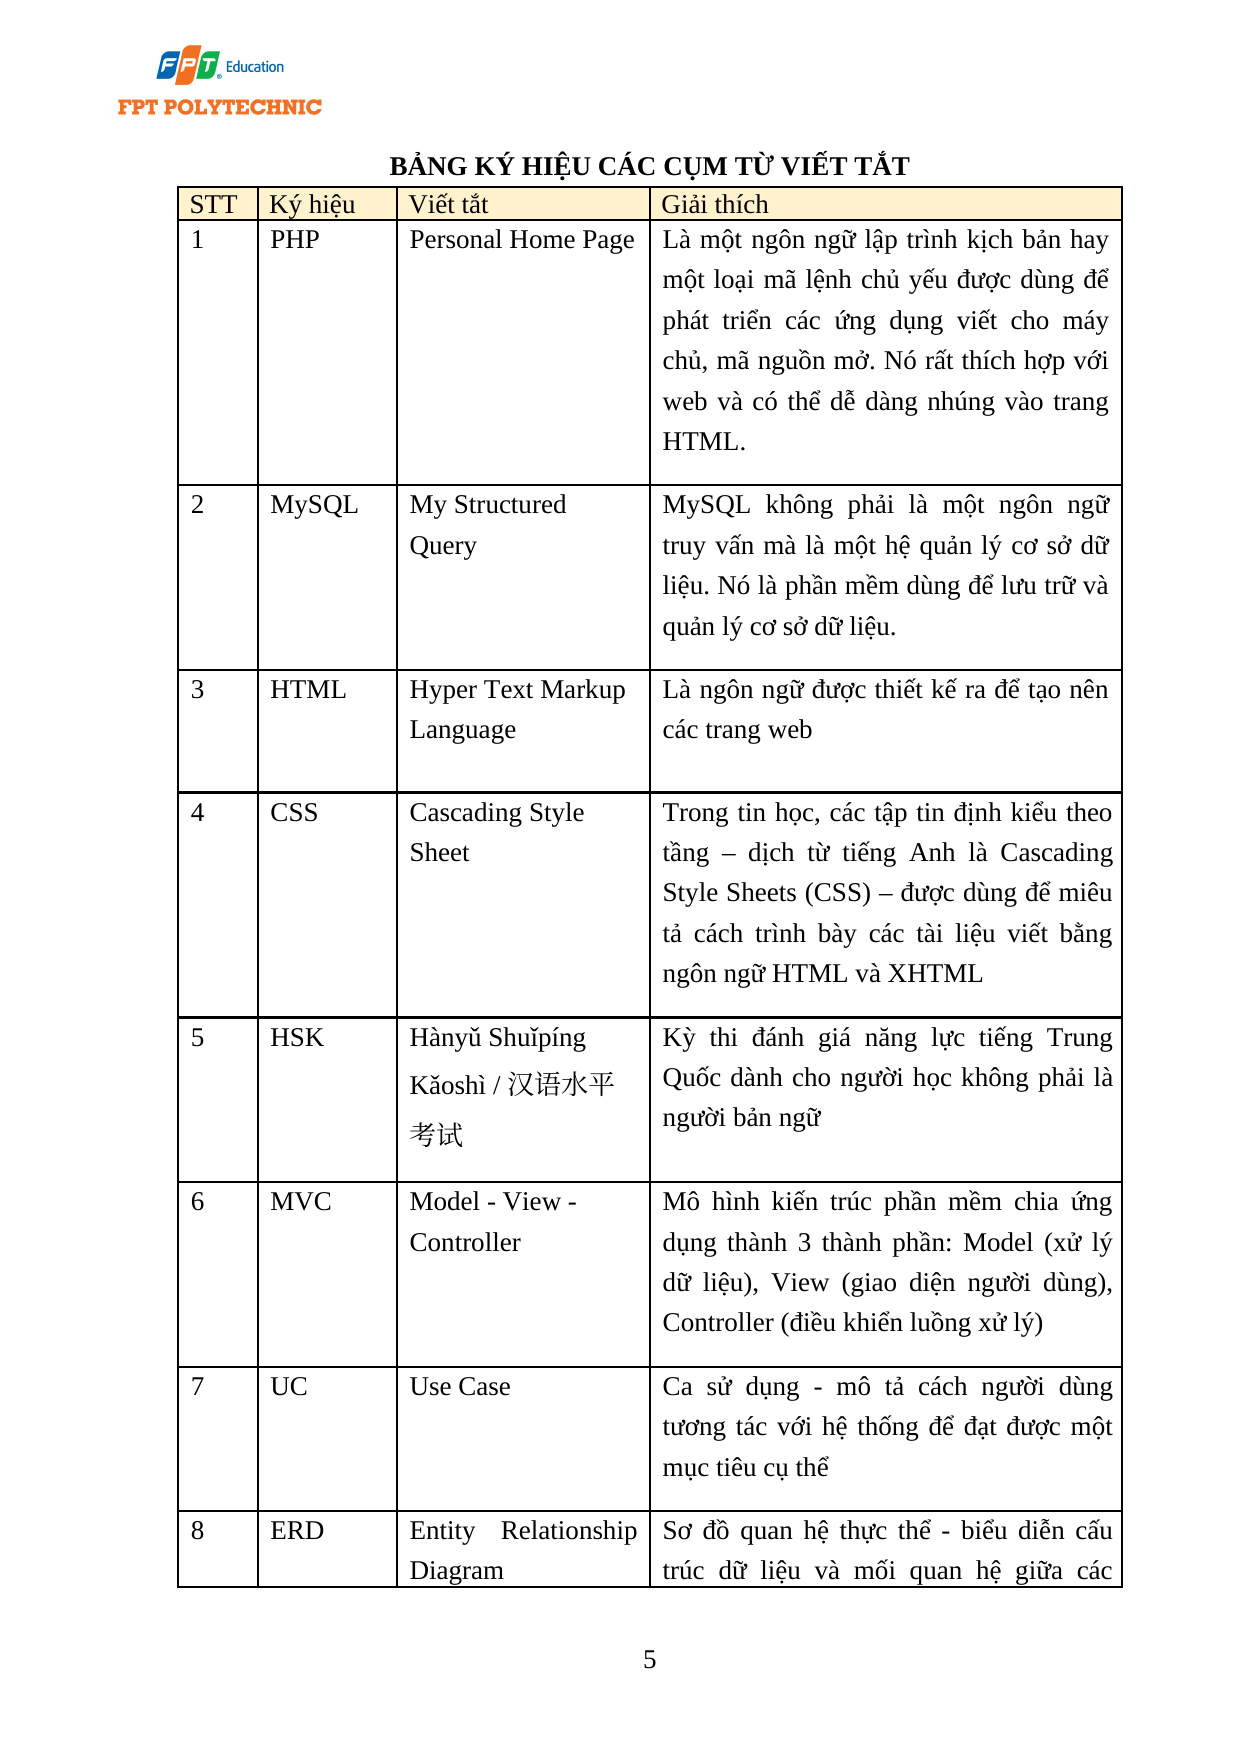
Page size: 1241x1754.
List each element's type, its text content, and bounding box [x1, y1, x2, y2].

table_cell 3 [179, 671, 257, 791]
subtitle BẢNG KÝ HIỆU CÁC CỤM TỪ VIẾT TẮT [177, 150, 1122, 181]
table_cell Hànyǔ Shuǐpíng Kǎoshì / 汉语水平考试 [398, 1019, 649, 1181]
table_cell Là một ngôn ngữ lập trình kịch bản hay một loại mã lệnh chủ yếu được dùng để phát triển các ứng dụng viết cho máy chủ, mã nguồn mở. Nó rất thích hợp với web và có thể dễ dàng nhúng vào trang HTML. [651, 221, 1121, 484]
table_cell Hyper Text Markup Language [398, 671, 649, 791]
table_cell HSK [259, 1019, 396, 1181]
table_cell MySQL [259, 486, 396, 669]
table_cell Kỳ thi đánh giá năng lực tiếng Trung Quốc dành cho người học không phải là người bản ngữ [651, 1019, 1121, 1181]
table_cell MySQL không phải là một ngôn ngữ truy vấn mà là một hệ quản lý cơ sở dữ liệu. Nó là phần mềm dùng để lưu trữ và quản lý cơ sở dữ liệu. [651, 486, 1121, 669]
table_header Ký hiệu [259, 188, 396, 219]
table_cell Là ngôn ngữ được thiết kế ra để tạo nên các trang web [651, 671, 1121, 791]
table_cell PHP [259, 221, 396, 484]
table_cell 8 [179, 1512, 257, 1586]
table_cell Use Case [398, 1368, 649, 1510]
table_cell HTML [259, 671, 396, 791]
table_cell Trong tin học, các tập tin định kiểu theo tầng – dịch từ tiếng Anh là Cascading Style Sheets (CSS) – được dùng để miêu tả cách trình bày các tài liệu viết bằng ngôn ngữ HTML và XHTML [651, 794, 1121, 1016]
table_cell UC [259, 1368, 396, 1510]
table_cell My Structured Query [398, 486, 649, 669]
table_cell CSS [259, 794, 396, 1016]
table_cell Ca sử dụng - mô tả cách người dùng tương tác với hệ thống để đạt được một mục tiêu cụ thể [651, 1368, 1121, 1510]
table_cell ERD [259, 1512, 396, 1586]
table_cell 5 [179, 1019, 257, 1181]
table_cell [651, 1512, 1121, 1586]
table_cell Mô hình kiến trúc phần mềm chia ứng dụng thành 3 thành phần: Model (xử lý dữ liệu), View (giao diện người dùng), Controller (điều khiển luồng xử lý) [651, 1183, 1121, 1366]
table_cell 7 [179, 1368, 257, 1510]
table_cell Model - View - Controller [398, 1183, 649, 1366]
table_cell Personal Home Page [398, 221, 649, 484]
table_header Giải thích [651, 188, 1121, 219]
picture [111, 36, 329, 131]
table_header Viết tắt [398, 188, 649, 219]
table_cell 1 [179, 221, 257, 484]
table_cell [398, 1512, 649, 1586]
table_cell 2 [179, 486, 257, 669]
table_header STT [179, 188, 257, 219]
table_cell 6 [179, 1183, 257, 1366]
table_cell 4 [179, 794, 257, 1016]
table_cell Cascading Style Sheet [398, 794, 649, 1016]
table_cell MVC [259, 1183, 396, 1366]
